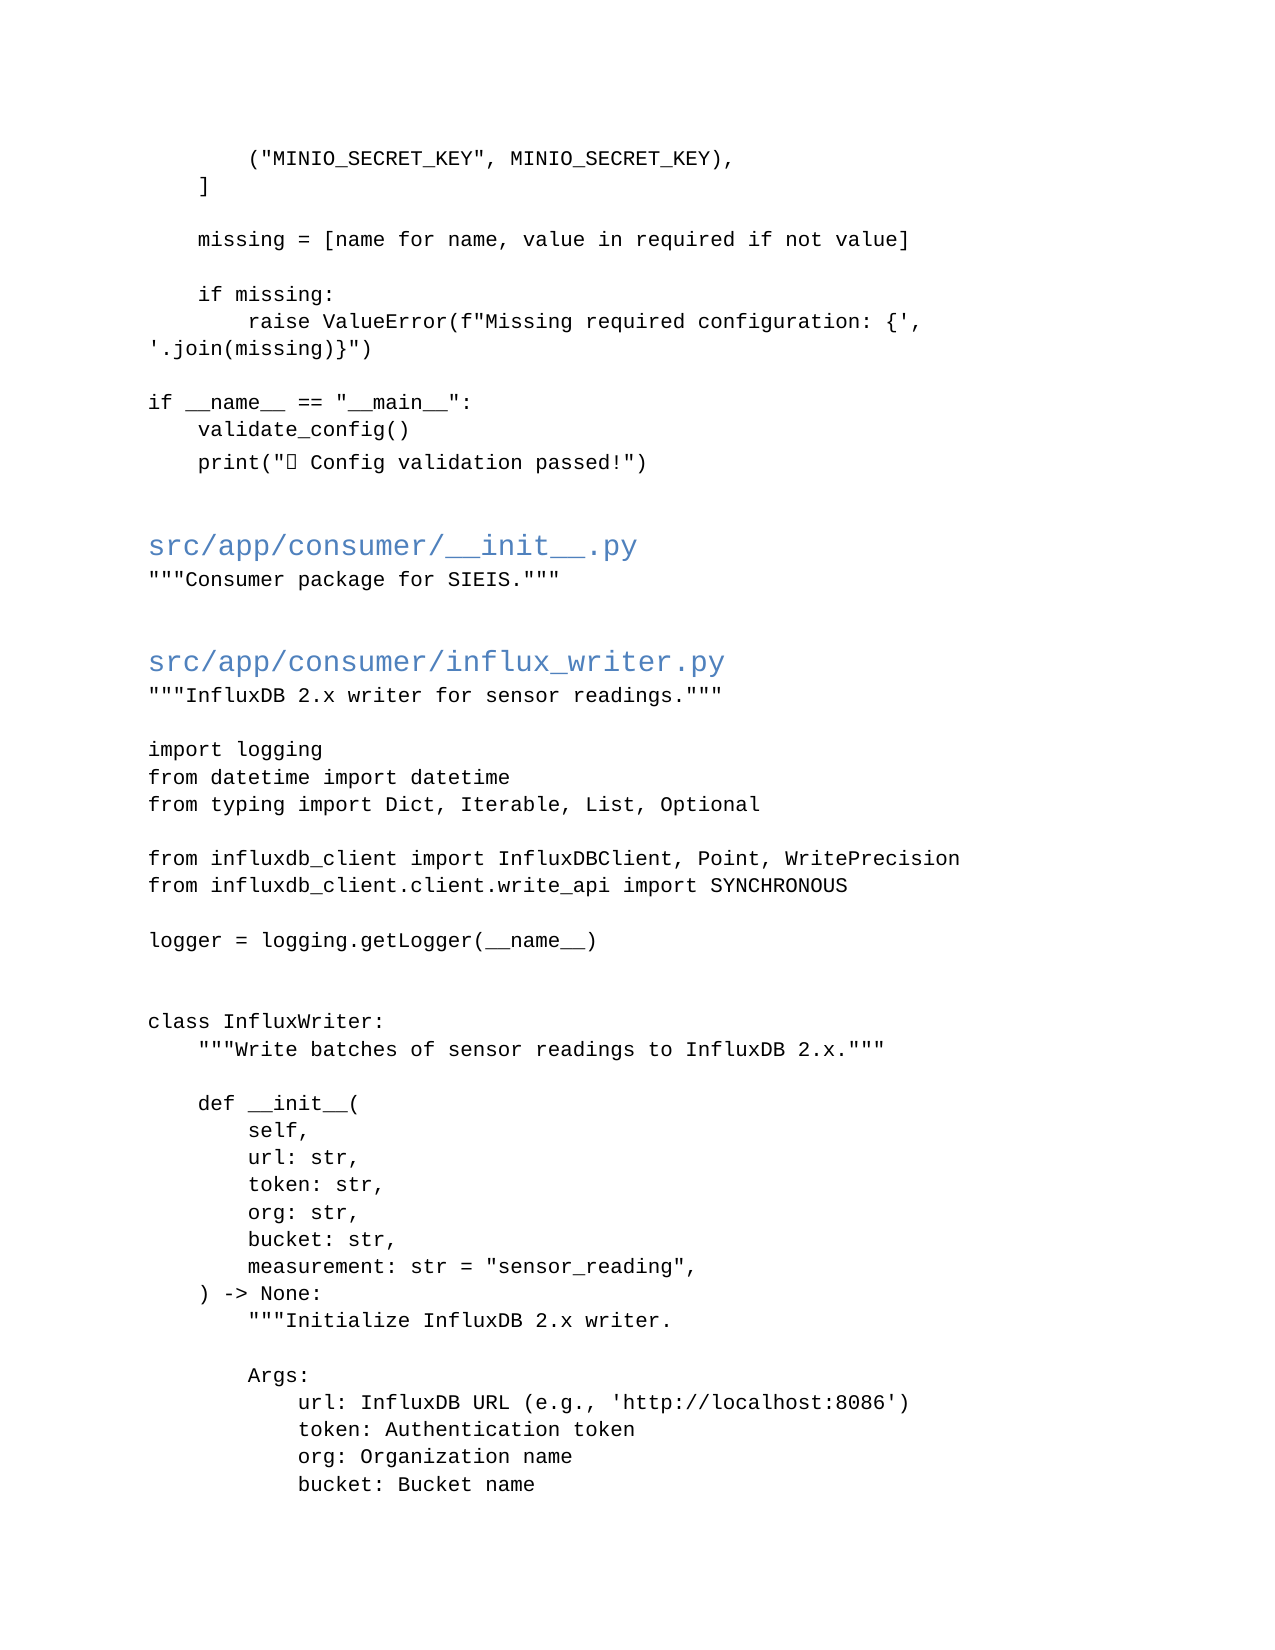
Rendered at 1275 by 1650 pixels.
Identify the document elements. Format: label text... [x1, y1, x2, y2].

subtitle src/app/consumer/__init__.py [148, 531, 1127, 564]
subtitle src/app/consumer/influx_writer.py [148, 647, 1127, 680]
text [148, 685, 1127, 1497]
text """Consumer package for SIEIS.""" [148, 569, 1127, 622]
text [148, 148, 1127, 506]
